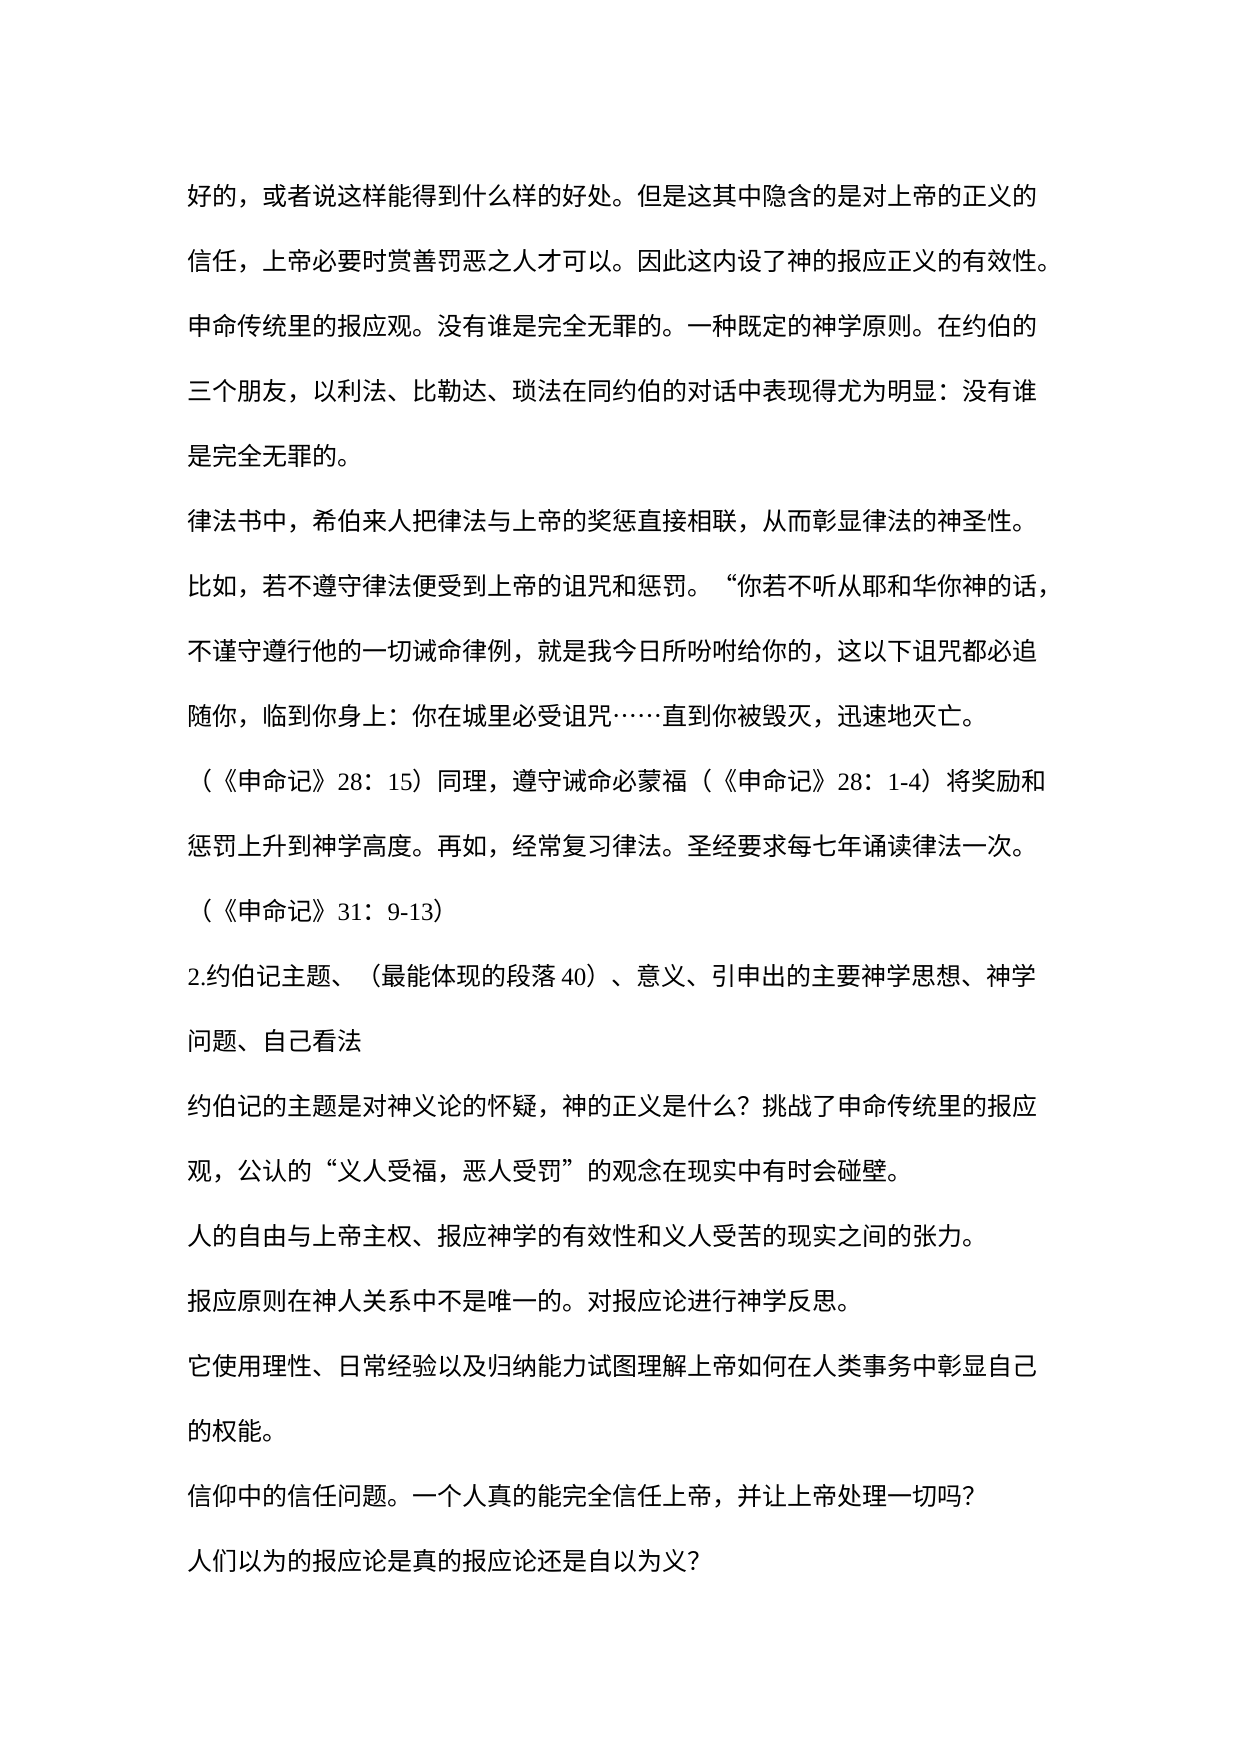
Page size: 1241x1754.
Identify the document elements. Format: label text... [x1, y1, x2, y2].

text 申命传统里的报应观。没有谁是完全无罪的。一种既定的神学原则。在约伯的三个朋友，以利法、比勒达、琐法在同约伯的对话中表现得尤为明显：没有谁是完全无罪的。 [187, 292, 1053, 487]
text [187, 162, 1053, 292]
text 律法书中，希伯来人把律法与上帝的奖惩直接相联，从而彰显律法的神圣性。比如，若不遵守律法便受到上帝的诅咒和惩罚。“你若不听从耶和华你神的话，不谨守遵行他的一切诫命律例，就是我今日所吩咐给你的，这以下诅咒都必追随你，临到你身上：你在城里必受诅咒……直到你被毁灭，迅速地灭亡。（《申命记》28：15）同理，遵守诫命必蒙福（《申命记》28：1-4）将奖励和惩罚上升到神学高度。再如，经常复习律法。圣经要求每七年诵读律法一次。（《申命记》31：9-13） [187, 487, 1053, 942]
text 人们以为的报应论是真的报应论还是自以为义？ [187, 1527, 1053, 1592]
text 它使用理性、日常经验以及归纳能力试图理解上帝如何在人类事务中彰显自己的权能。 [187, 1332, 1053, 1462]
text 人的自由与上帝主权、报应神学的有效性和义人受苦的现实之间的张力。 [187, 1202, 1053, 1267]
text 报应原则在神人关系中不是唯一的。对报应论进行神学反思。 [187, 1267, 1053, 1332]
text 2.约伯记主题、（最能体现的段落40）、意义、引申出的主要神学思想、神学问题、自己看法 [187, 942, 1053, 1072]
text 信仰中的信任问题。一个人真的能完全信任上帝，并让上帝处理一切吗？ [187, 1462, 1053, 1527]
text 约伯记的主题是对神义论的怀疑，神的正义是什么？挑战了申命传统里的报应观，公认的“义人受福，恶人受罚”的观念在现实中有时会碰壁。 [187, 1072, 1053, 1202]
